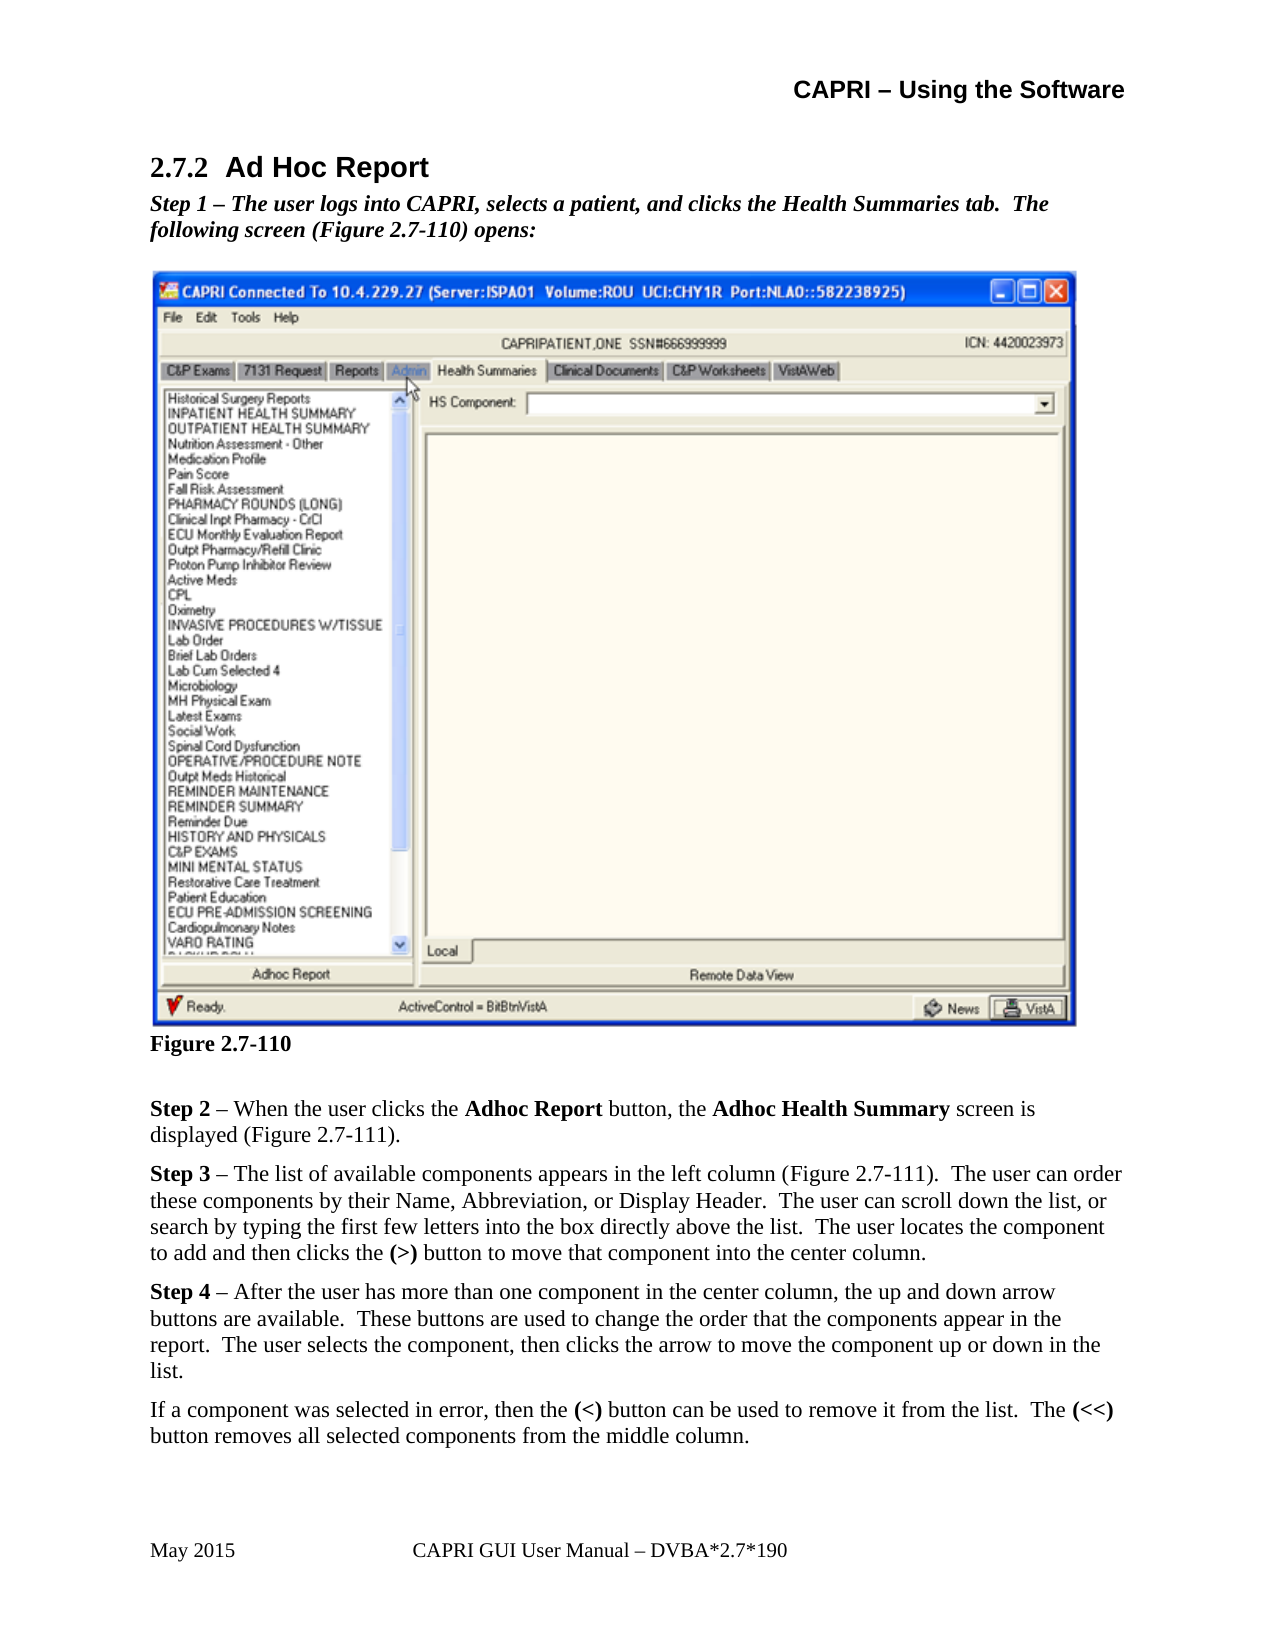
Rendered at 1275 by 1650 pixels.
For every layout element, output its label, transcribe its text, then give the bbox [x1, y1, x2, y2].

text Step 4 – After the user has more than one component in the center column, the up and down arrow buttons are available. These buttons are used to change the order that the components appear in the report. The user selects the component, then clicks the arrow to move the component up or down in the list. [150, 1278, 1125, 1384]
text If a component was selected in error, then the (<) button can be used to remove it from the list. The (<<) button removes all selected components from the middle column. [150, 1396, 1125, 1449]
picture [150, 268, 1080, 1030]
subtitle Ad Hoc Report [150, 150, 1125, 184]
